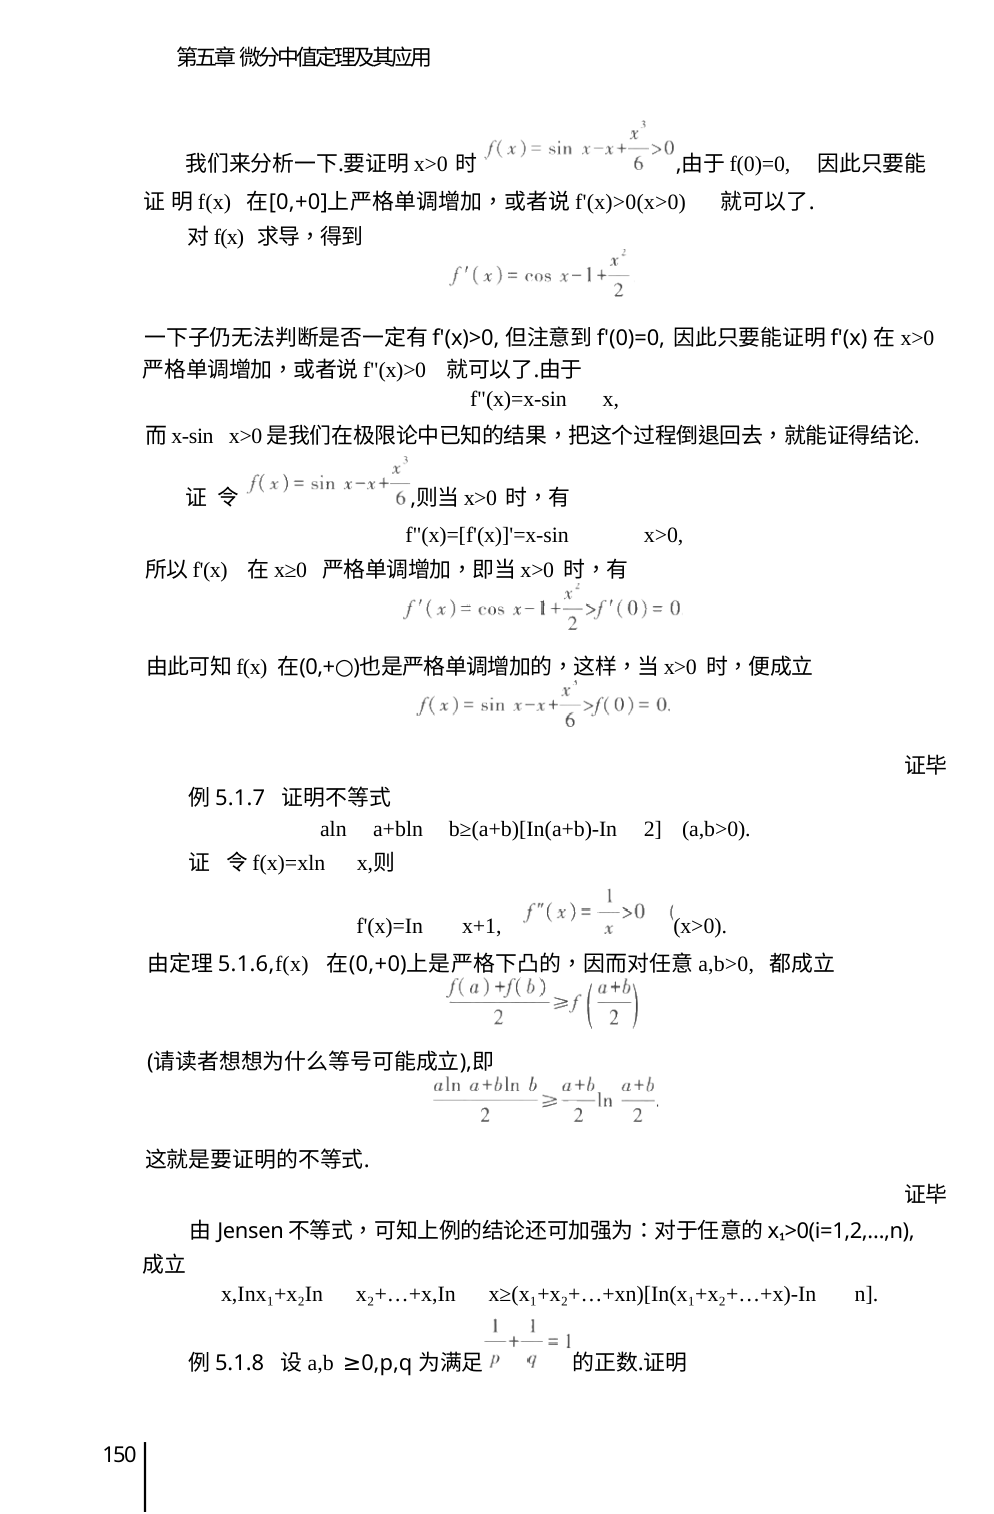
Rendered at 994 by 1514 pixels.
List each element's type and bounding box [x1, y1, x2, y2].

picture [521, 885, 674, 934]
picture [415, 680, 670, 727]
picture [401, 583, 683, 631]
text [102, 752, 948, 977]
picture [446, 249, 635, 298]
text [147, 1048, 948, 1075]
picture [483, 1315, 573, 1370]
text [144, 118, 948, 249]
picture [143, 1441, 147, 1512]
picture [431, 1075, 659, 1123]
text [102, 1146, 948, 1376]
picture [244, 452, 411, 506]
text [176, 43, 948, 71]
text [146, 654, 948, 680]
picture [444, 976, 639, 1030]
picture [482, 117, 676, 172]
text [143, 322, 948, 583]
